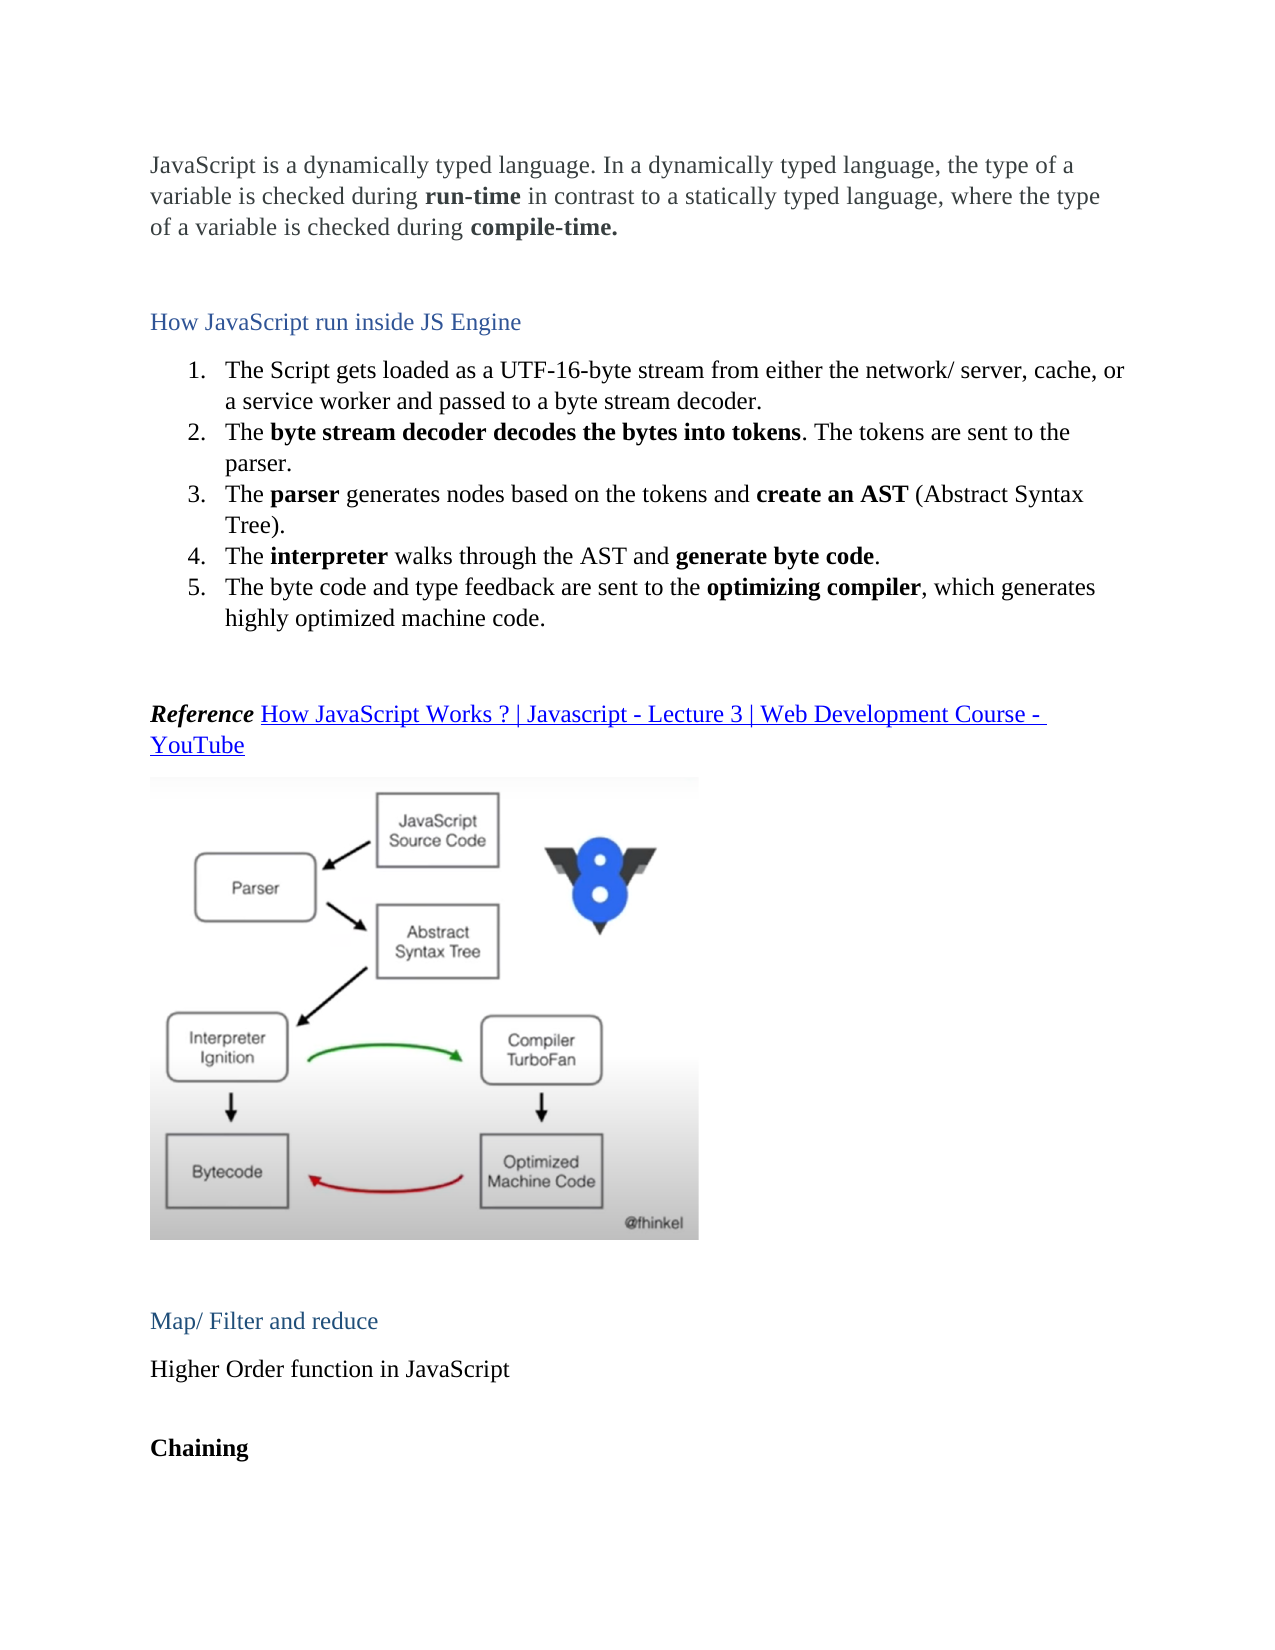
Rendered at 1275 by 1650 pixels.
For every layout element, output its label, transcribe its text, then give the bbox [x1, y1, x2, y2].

list The Script gets loaded as a UTF-16-byte stream from either the network/ server, cache, or a service worker and passed to a byte stream decoder. [187, 355, 1125, 415]
text JavaScript is a dynamically typed language. In a dynamically typed language, the type of a variable is checked during run-time in contrast to a statically typed language, where the type of a variable is checked during compile-time. [150, 150, 1125, 241]
list The interpreter walks through the AST and generate byte code. [187, 541, 1125, 570]
list The byte stream decoder decodes the bytes into tokens. The tokens are sent to the parser. [187, 417, 1125, 477]
text Reference How JavaScript Works ? | Javascript - Lecture 3 | Web Development Course - YouTube [150, 699, 1125, 759]
text Map/ Filter and reduce [150, 1306, 1125, 1335]
text Chaining [150, 1402, 1125, 1461]
picture [150, 777, 699, 1240]
list The parser generates nodes based on the tokens and create an AST (Abstract Syntax Tree). [187, 479, 1125, 539]
text How JavaScript run inside JS Engine [150, 307, 1125, 336]
list The byte code and type feedback are sent to the optimizing compiler, which generates highly optimized machine code. [187, 572, 1125, 632]
text Higher Order function in JavaScript [150, 1354, 1125, 1383]
